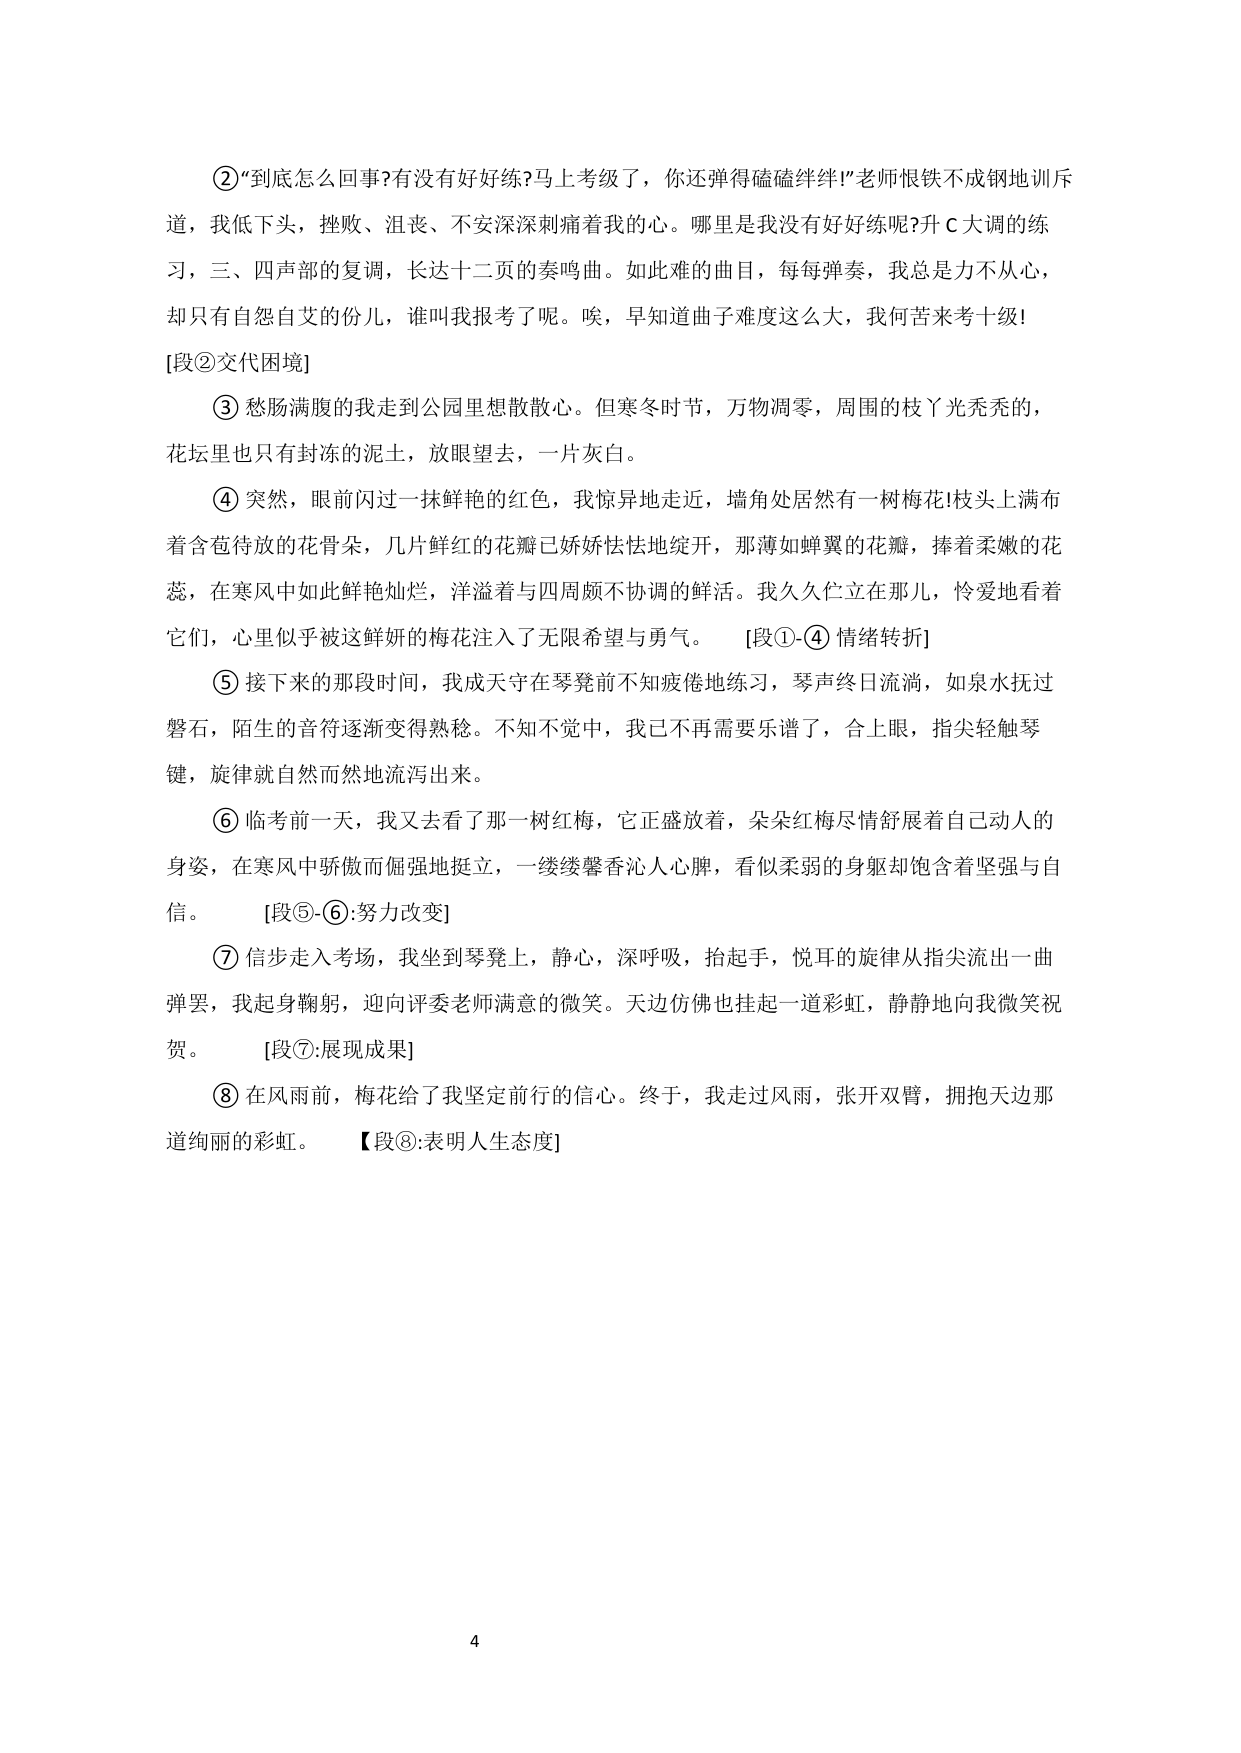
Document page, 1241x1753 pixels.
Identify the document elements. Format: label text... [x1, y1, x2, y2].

list ⑥临考前一天，我又去看了那一树红梅，它正盛放着，朵朵红梅尽情舒展着自己动人的身姿，在寒风中骄傲而倔强地挺立，一缕缕馨香沁人心脾，看似柔弱的身躯却饱含着坚强与自信。 [段⑤-⑥:努力改变] [165, 792, 1075, 929]
list ③愁肠满腹的我走到公园里想散散心。但寒冬时节，万物凋零，周围的枝丫光秃秃的，花坛里也只有封冻的泥土，放眼望去，一片灰白。 [165, 379, 1075, 471]
list ⑤接下来的那段时间，我成天守在琴凳前不知疲倦地练习，琴声终日流淌，如泉水抚过磐石，陌生的音符逐渐变得熟稔。不知不觉中，我已不再需要乐谱了，合上眼，指尖轻触琴键，旋律就自然而然地流泻出来。 [165, 654, 1075, 792]
list ④突然，眼前闪过一抹鲜艳的红色，我惊异地走近，墙角处居然有一树梅花!枝头上满布着含苞待放的花骨朵，几片鲜红的花瓣已娇娇怯怯地绽开，那薄如蝉翼的花瓣，捧着柔嫩的花蕊，在寒风中如此鲜艳灿烂，洋溢着与四周颇不协调的鲜活。我久久伫立在那儿，怜爱地看着它们，心里似乎被这鲜妍的梅花注入了无限希望与勇气。 [段①-④情绪转折] [165, 471, 1075, 654]
list ⑦信步走入考场，我坐到琴凳上，静心，深呼吸，抬起手，悦耳的旋律从指尖流出一曲弹罢，我起身鞠躬，迎向评委老师满意的微笑。天边仿佛也挂起一道彩虹，静静地向我微笑祝贺。 [段⑦:展现成果] [165, 929, 1075, 1067]
list ⑧在风雨前，梅花给了我坚定前行的信心。终于，我走过风雨，张开双臂，拥抱天边那道绚丽的彩虹。 【段⑧:表明人生态度] [165, 1067, 1075, 1158]
list ②“到底怎么回事?有没有好好练?马上考级了，你还弹得磕磕绊绊!”老师恨铁不成钢地训斥道，我低下头，挫败、沮丧、不安深深刺痛着我的心。哪里是我没有好好练呢?升C大调的练习，三、四声部的复调，长达十二页的奏鸣曲。如此难的曲目，每每弹奏，我总是力不从心，却只有自怨自艾的份儿，谁叫我报考了呢。唉，早知道曲子难度这么大，我何苦来考十级! [段②交代困境] [165, 150, 1075, 379]
